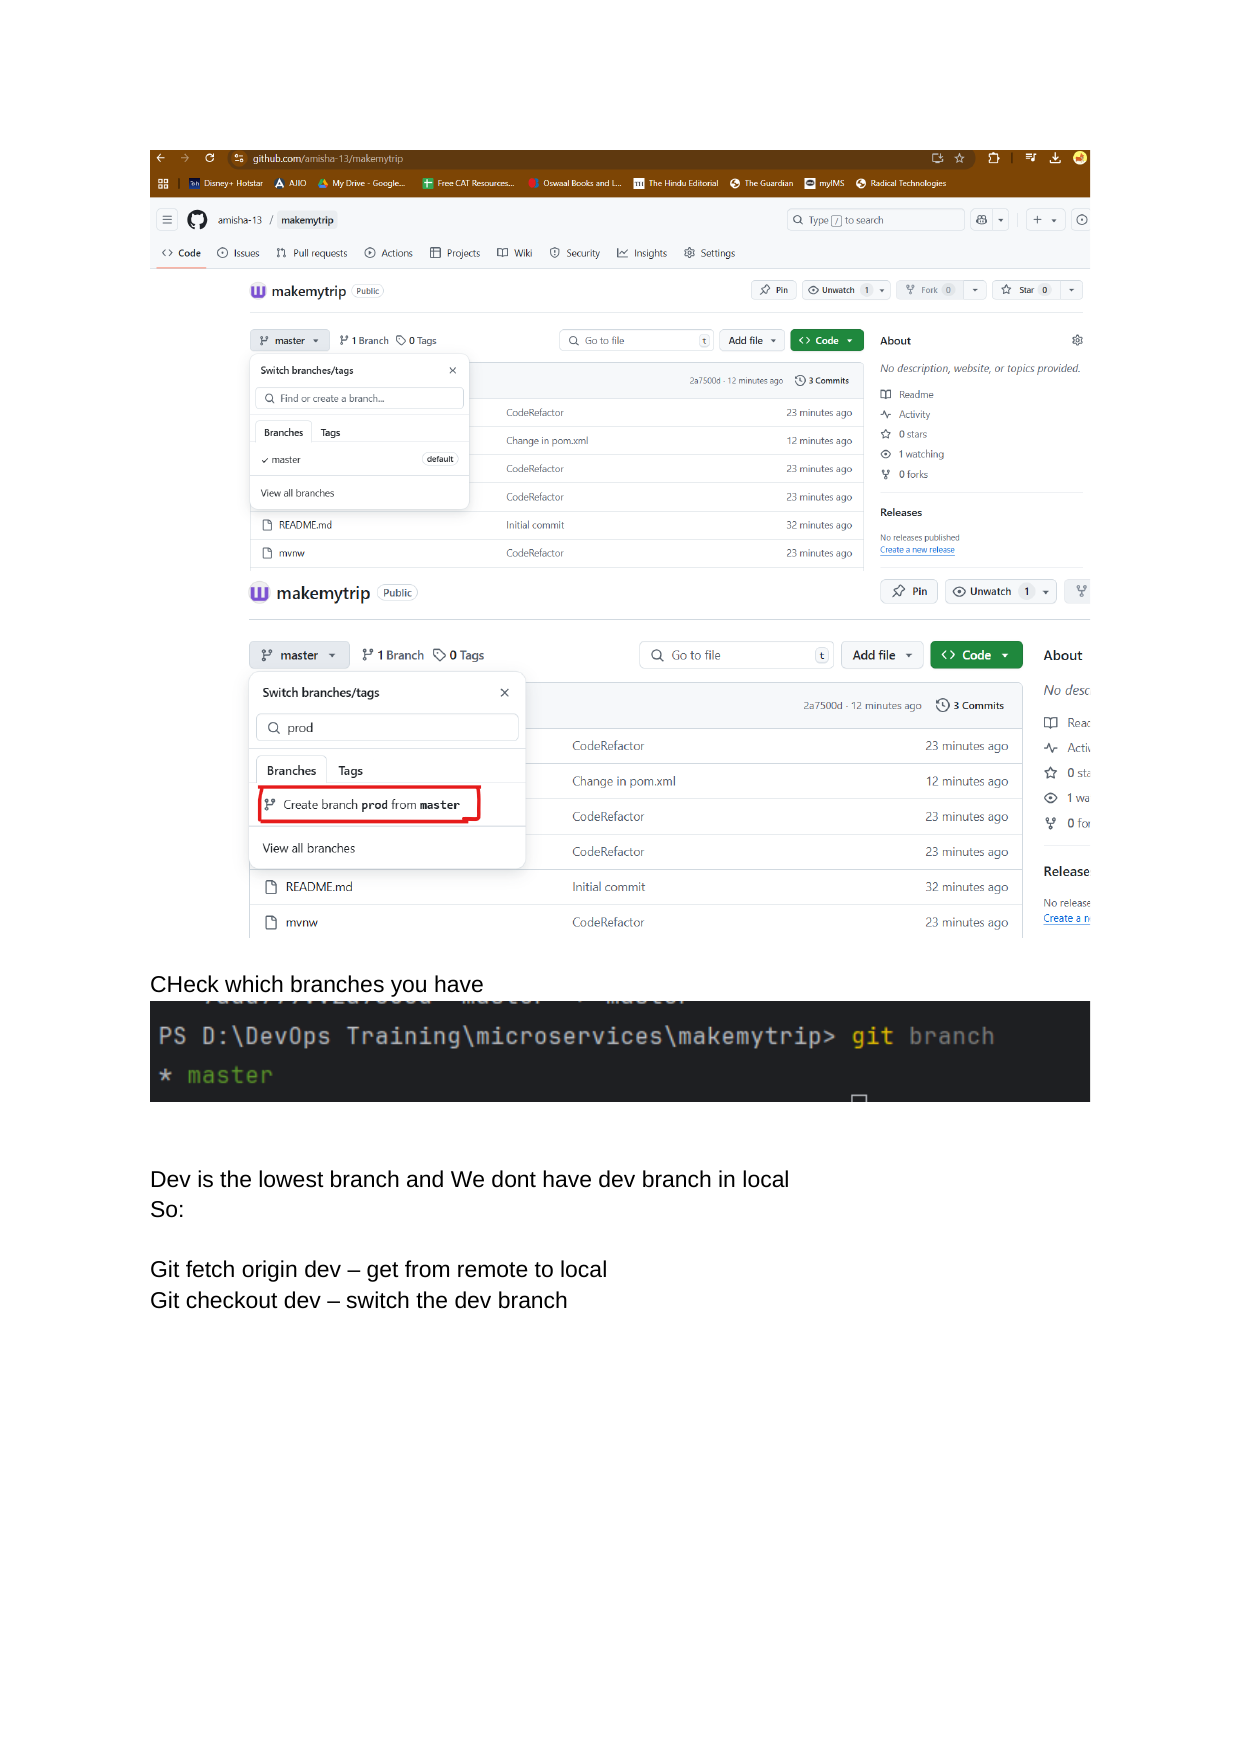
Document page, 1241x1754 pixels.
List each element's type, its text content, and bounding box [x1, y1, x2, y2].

text Git fetch origin dev – get from remote to local [150, 1256, 1090, 1283]
text Git checkout dev – switch the dev branch [150, 1287, 1090, 1313]
picture [150, 1001, 1091, 1102]
picture [150, 574, 1091, 938]
text Dev is the lowest branch and We dont have dev branch in local [150, 1166, 1090, 1192]
text CHeck which branches you have [150, 971, 1090, 998]
text So: [150, 1196, 1090, 1222]
picture [150, 150, 1091, 571]
